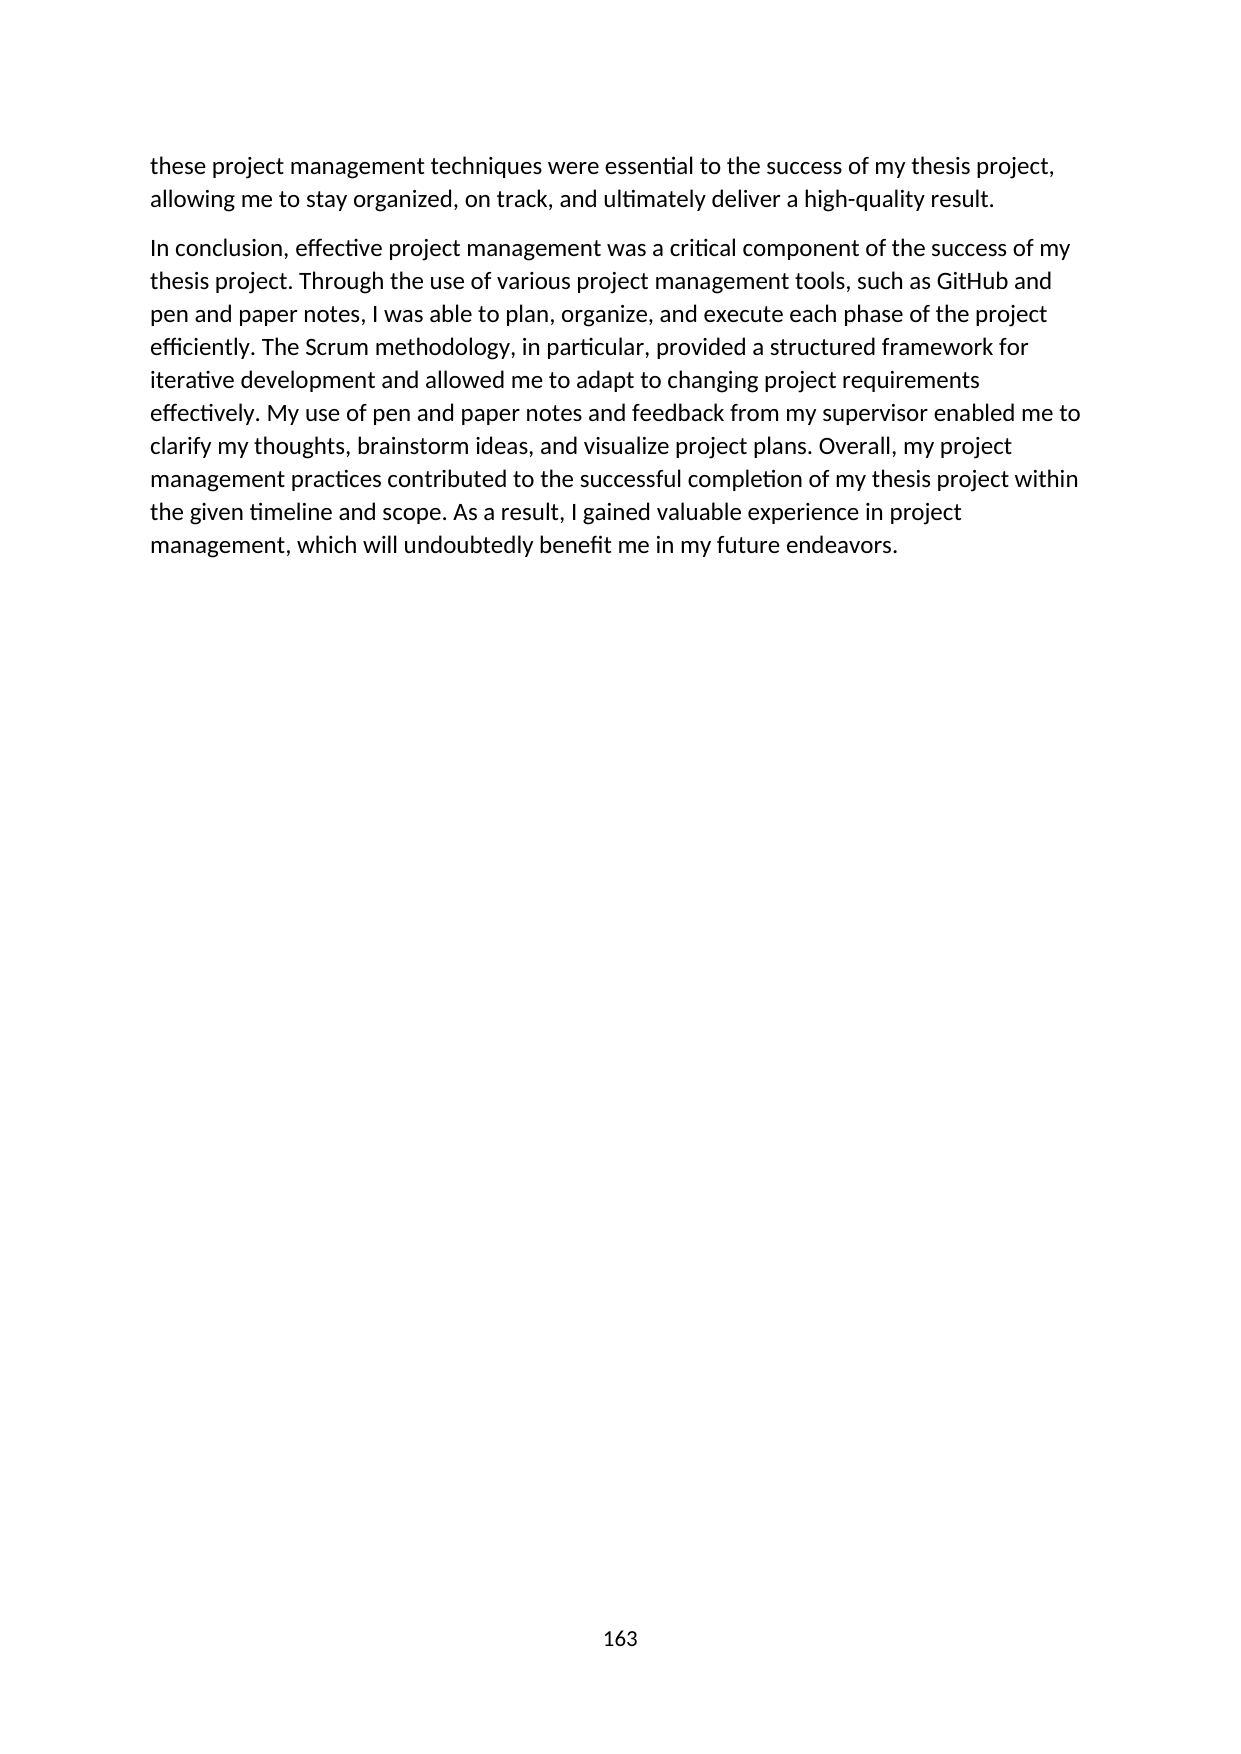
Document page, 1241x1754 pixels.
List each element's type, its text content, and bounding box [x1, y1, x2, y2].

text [150, 150, 1090, 213]
text In conclusion, effective project management was a critical component of the success of my thesis project. Through the use of various project management tools, such as GitHub and pen and paper notes, I was able to plan, organize, and execute each phase of the project efficiently. The Scrum methodology, in particular, provided a structured framework for iterative development and allowed me to adapt to changing project requirements effectively. My use of pen and paper notes and feedback from my supervisor enabled me to clarify my thoughts, brainstorm ideas, and visualize project plans. Overall, my project management practices contributed to the successful completion of my thesis project within the given timeline and scope. As a result, I gained valuable experience in project management, which will undoubtedly benefit me in my future endeavors. [150, 232, 1090, 559]
